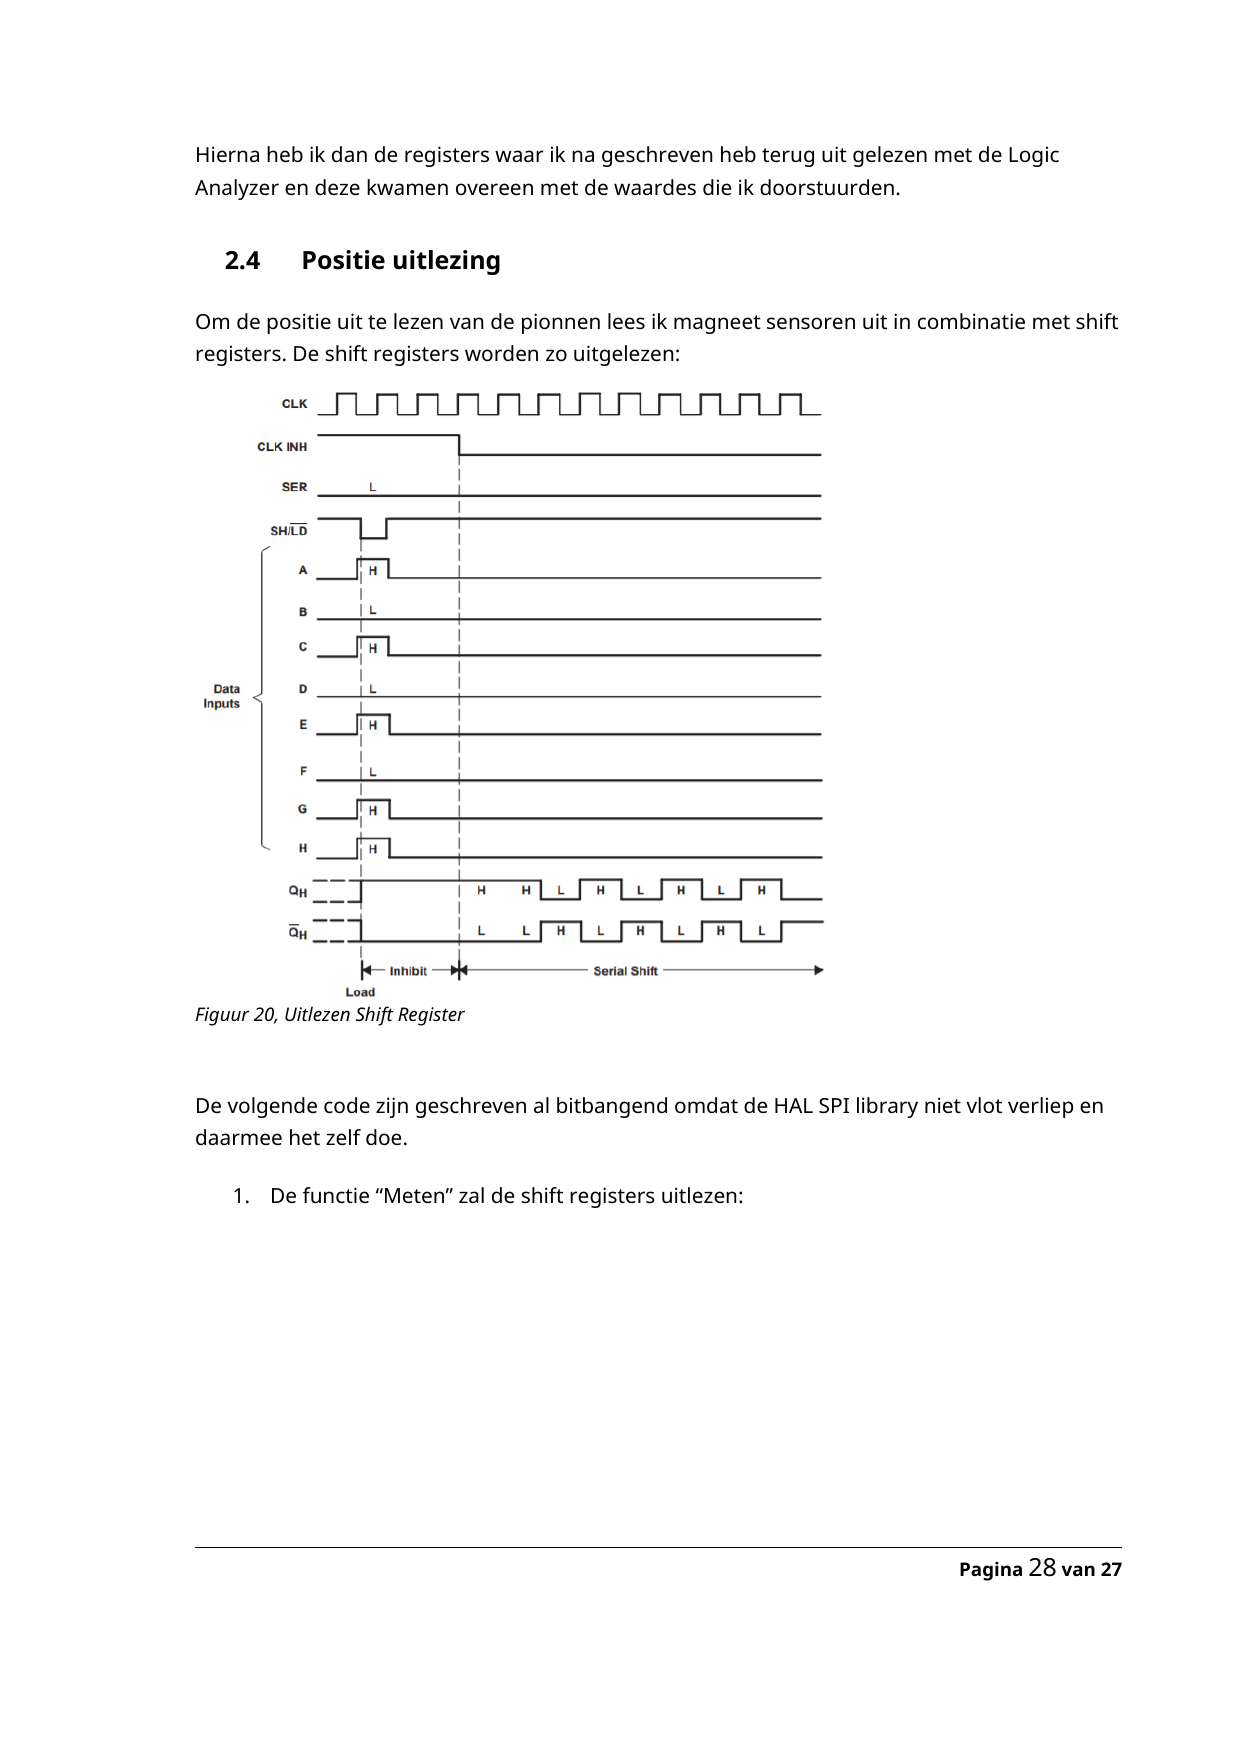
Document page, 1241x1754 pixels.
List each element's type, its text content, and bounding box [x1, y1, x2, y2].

picture [195, 382, 829, 1001]
subtitle Positie uitlezing [224, 243, 1122, 277]
text Hierna heb ik dan de registers waar ik na geschreven heb terug uit gelezen met de Logic Analyzer en deze kwamen overeen met de waardes die ik doorstuurden. [195, 140, 1122, 201]
text Om de positie uit te lezen van de pionnen lees ik magneet sensoren uit in combinatie met shift registers. De shift registers worden zo uitgelezen: [195, 307, 1122, 368]
list De functie “Meten” zal de shift registers uitlezen: [232, 1181, 1122, 1209]
